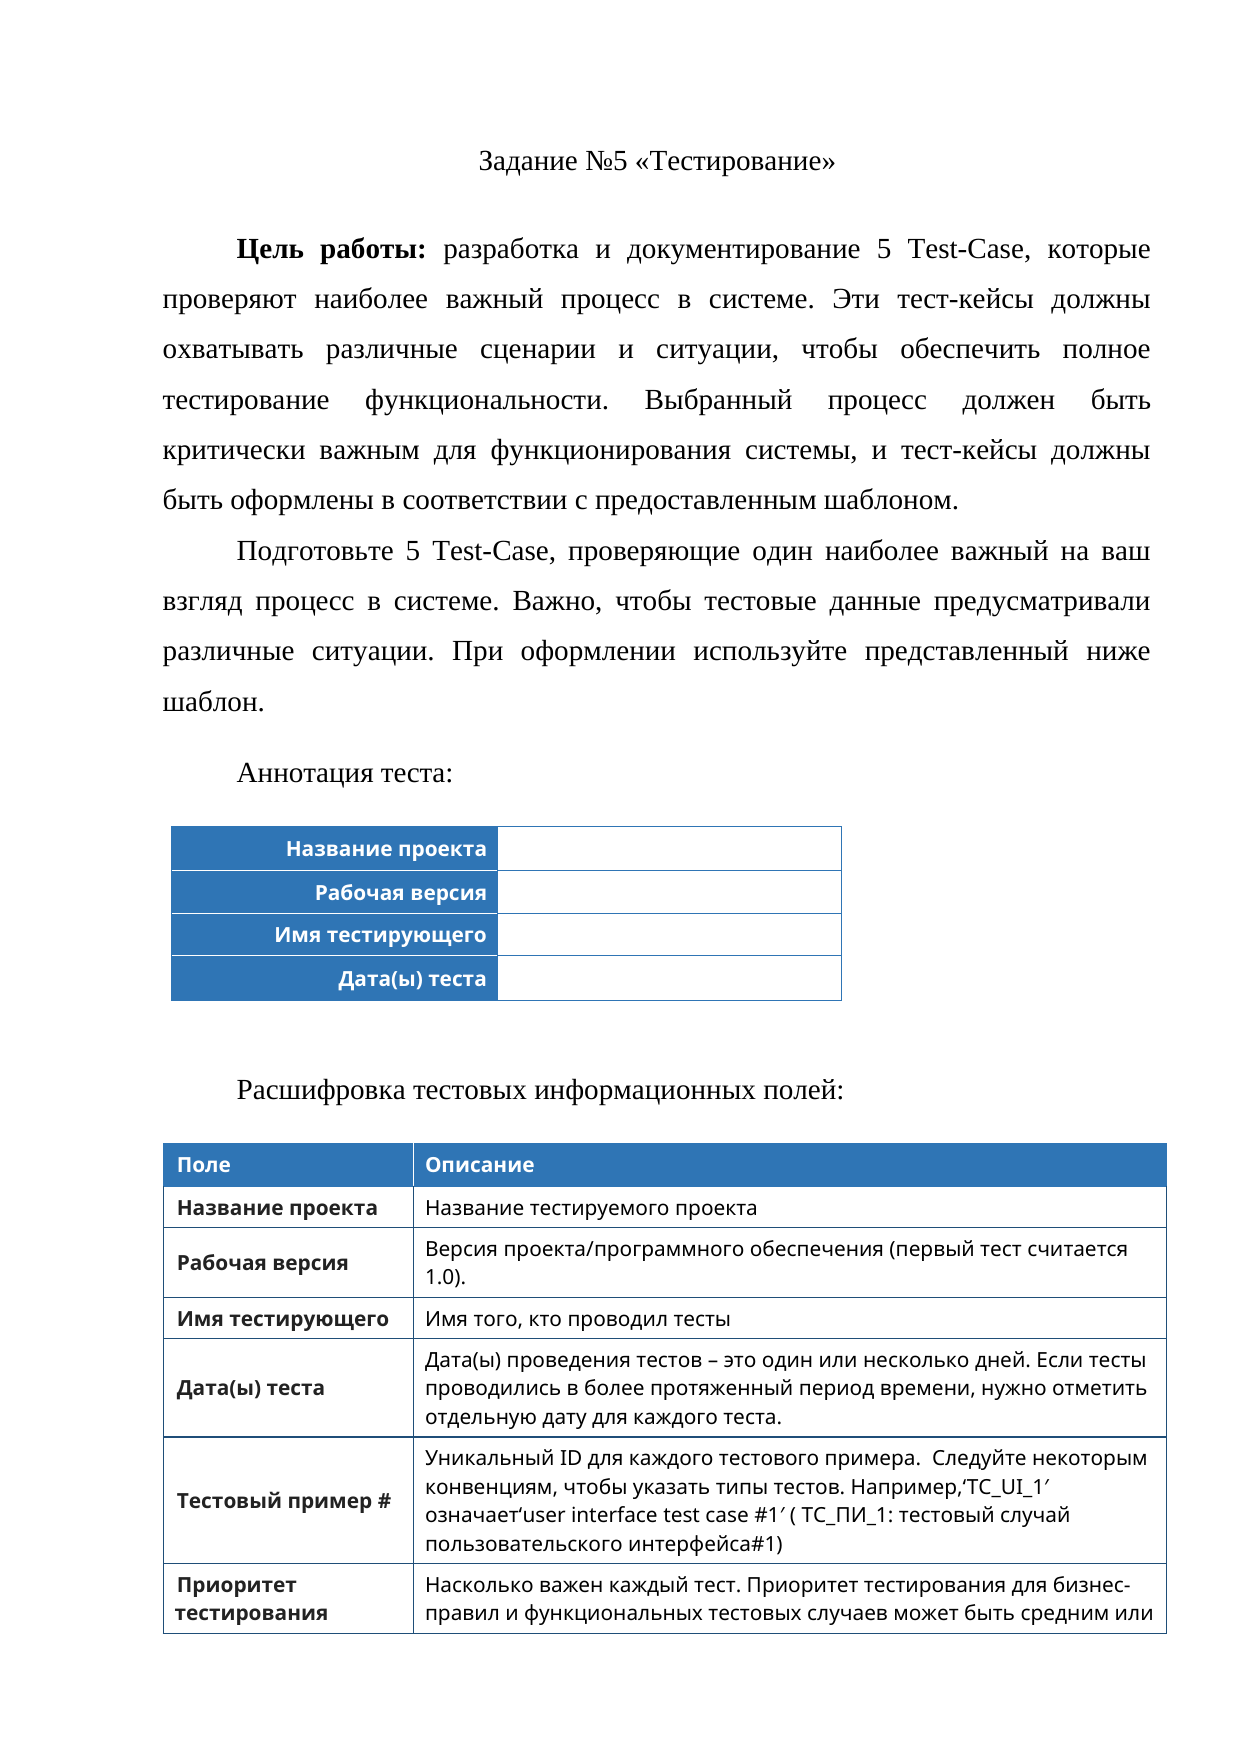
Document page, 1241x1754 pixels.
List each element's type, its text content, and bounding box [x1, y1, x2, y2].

text Цель работы: разработка и документирование 5 Test-Case, которые проверяют наиболее важный процесс в системе. Эти тест-кейсы должны охватывать различные сценарии и ситуации, чтобы обеспечить полное тестирование функциональности. Выбранный процесс должен быть критически важным для функционирования системы, и тест-кейсы должны быть оформлены в соответствии с предоставленным шаблоном. [162, 231, 1152, 516]
table_cell [498, 956, 841, 1000]
text Аннотация теста: [162, 755, 1152, 788]
table_cell Название тестируемого проекта [414, 1187, 1166, 1227]
table_header Поле [164, 1143, 413, 1186]
table_header Название проекта [172, 827, 497, 870]
table_cell Дата(ы) теста [164, 1339, 413, 1436]
table_cell Рабочая версия [172, 871, 497, 913]
table_cell [498, 871, 841, 913]
table_cell Уникальный ID для каждого тестового примера. Следуйте некоторым конвенциям, чтобы указать типы тестов. Например,‘TC_UI_1′ означает‘user interface test case #1′ ( ТС_ПИ_1: тестовый случай пользовательского интерфейса#1) [414, 1438, 1166, 1563]
text Расшифровка тестовых информационных полей: [162, 1072, 1152, 1106]
table_cell Имя того, кто проводил тесты [414, 1298, 1166, 1338]
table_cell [164, 1564, 413, 1633]
text Задание №5 «Тестирование» [162, 143, 1152, 177]
table_cell Имя тестирующего [164, 1298, 413, 1338]
table_header [498, 827, 841, 870]
table_cell Тестовый пример # [164, 1438, 413, 1563]
table_header Описание [414, 1143, 1166, 1186]
text Подготовьте 5 Test-Case, проверяющие один наиболее важный на ваш взгляд процесс в системе. Важно, чтобы тестовые данные предусматривали различные ситуации. При оформлении используйте представленный ниже шаблон. [162, 533, 1152, 717]
table_cell Рабочая версия [164, 1228, 413, 1297]
table_cell Имя тестирующего [172, 914, 497, 955]
table_cell Дата(ы) теста [172, 956, 497, 1000]
table_cell Версия проекта/программного обеспечения (первый тест считается 1.0). [414, 1228, 1166, 1297]
table_cell Дата(ы) проведения тестов – это один или несколько дней. Если тесты проводились в более протяженный период времени, нужно отметить отдельную дату для каждого теста. [414, 1339, 1166, 1436]
table_cell [498, 914, 841, 955]
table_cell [414, 1564, 1166, 1633]
table_cell Название проекта [164, 1187, 413, 1227]
